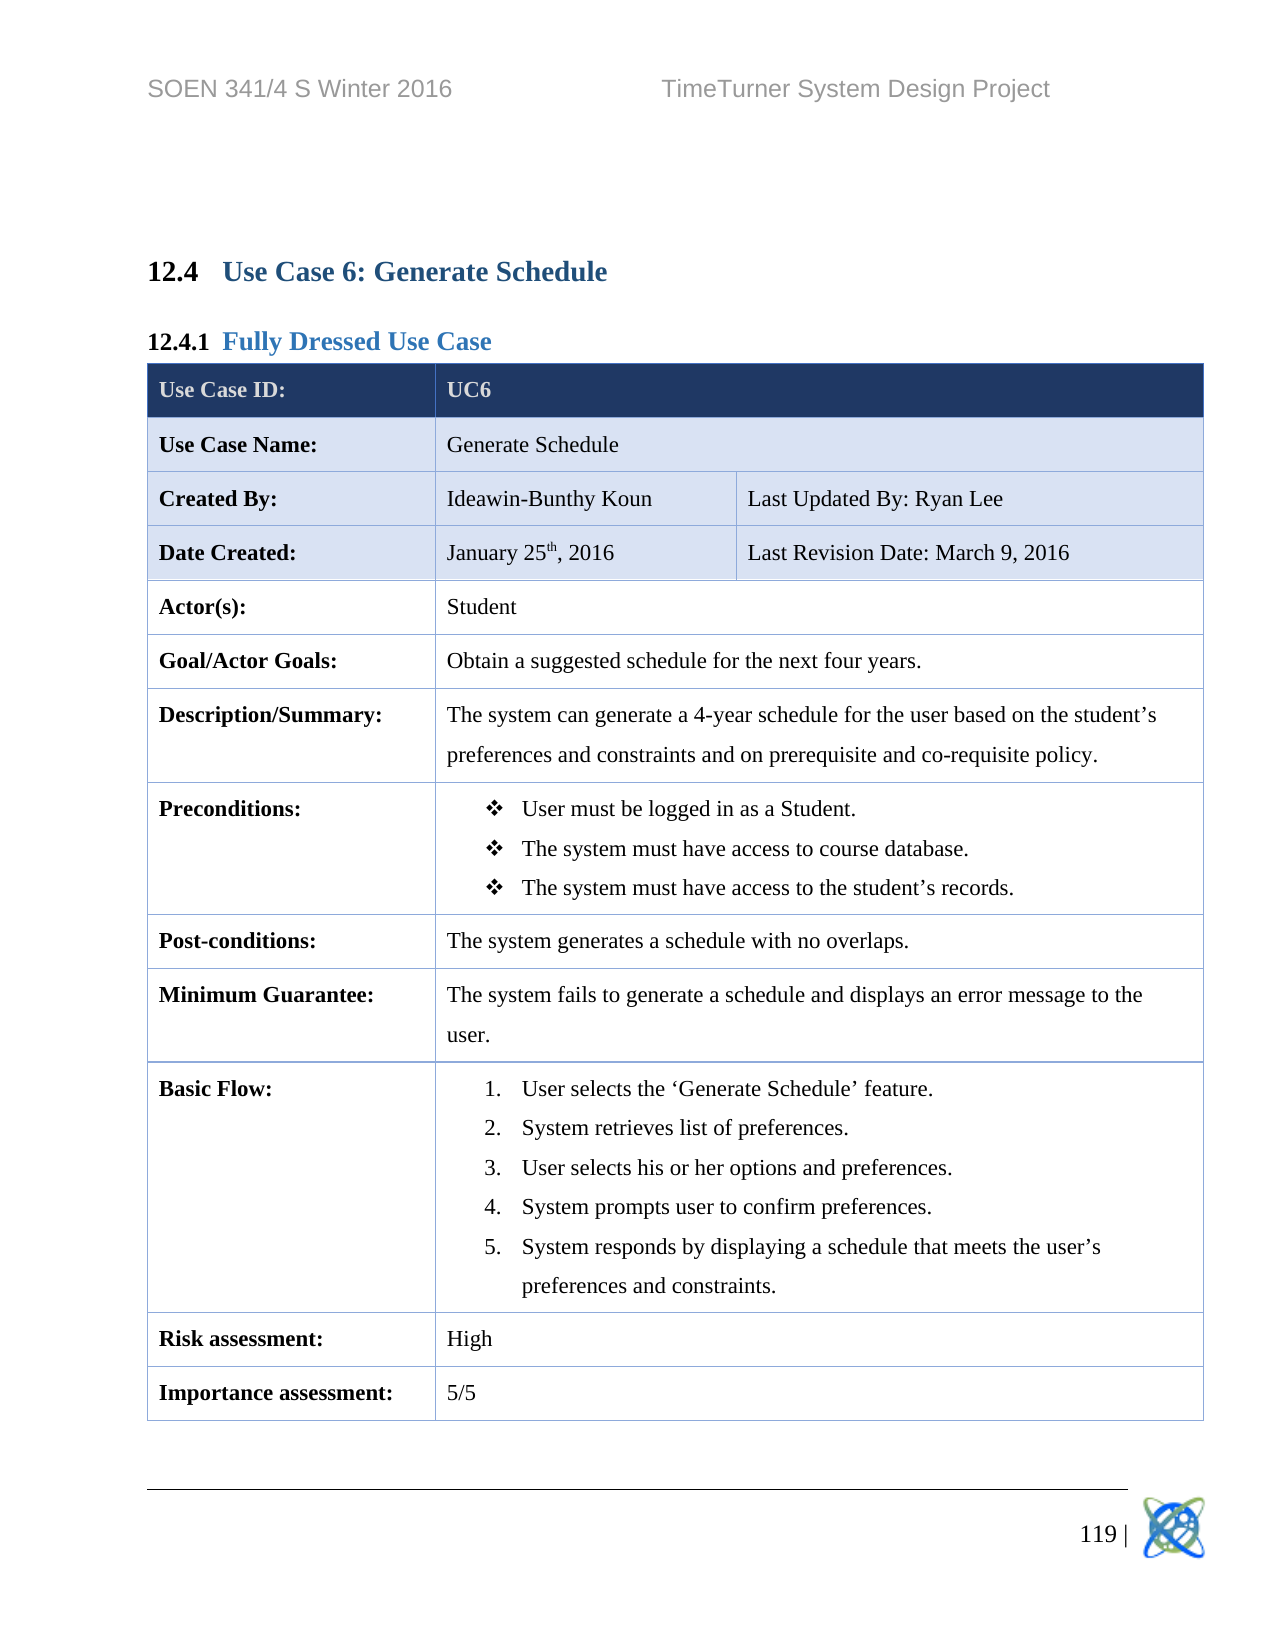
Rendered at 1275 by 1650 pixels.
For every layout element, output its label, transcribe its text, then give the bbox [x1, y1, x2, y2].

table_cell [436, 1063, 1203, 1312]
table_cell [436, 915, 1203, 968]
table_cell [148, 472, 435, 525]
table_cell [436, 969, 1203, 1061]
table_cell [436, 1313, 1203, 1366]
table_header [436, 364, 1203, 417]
text Fully Dressed Use Case [147, 326, 1128, 357]
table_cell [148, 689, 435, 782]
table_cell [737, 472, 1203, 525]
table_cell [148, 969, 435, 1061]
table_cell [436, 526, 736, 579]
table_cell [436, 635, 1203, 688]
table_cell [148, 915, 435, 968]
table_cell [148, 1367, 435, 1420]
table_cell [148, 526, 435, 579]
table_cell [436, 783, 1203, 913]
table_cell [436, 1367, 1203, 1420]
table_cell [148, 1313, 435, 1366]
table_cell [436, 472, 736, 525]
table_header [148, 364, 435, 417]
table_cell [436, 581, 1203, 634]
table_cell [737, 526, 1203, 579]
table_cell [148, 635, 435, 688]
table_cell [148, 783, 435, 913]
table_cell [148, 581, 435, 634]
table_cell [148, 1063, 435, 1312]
text Use Case 6: Generate Schedule [147, 254, 1128, 288]
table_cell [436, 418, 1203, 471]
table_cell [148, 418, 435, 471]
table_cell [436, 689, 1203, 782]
picture [1123, 1490, 1224, 1566]
